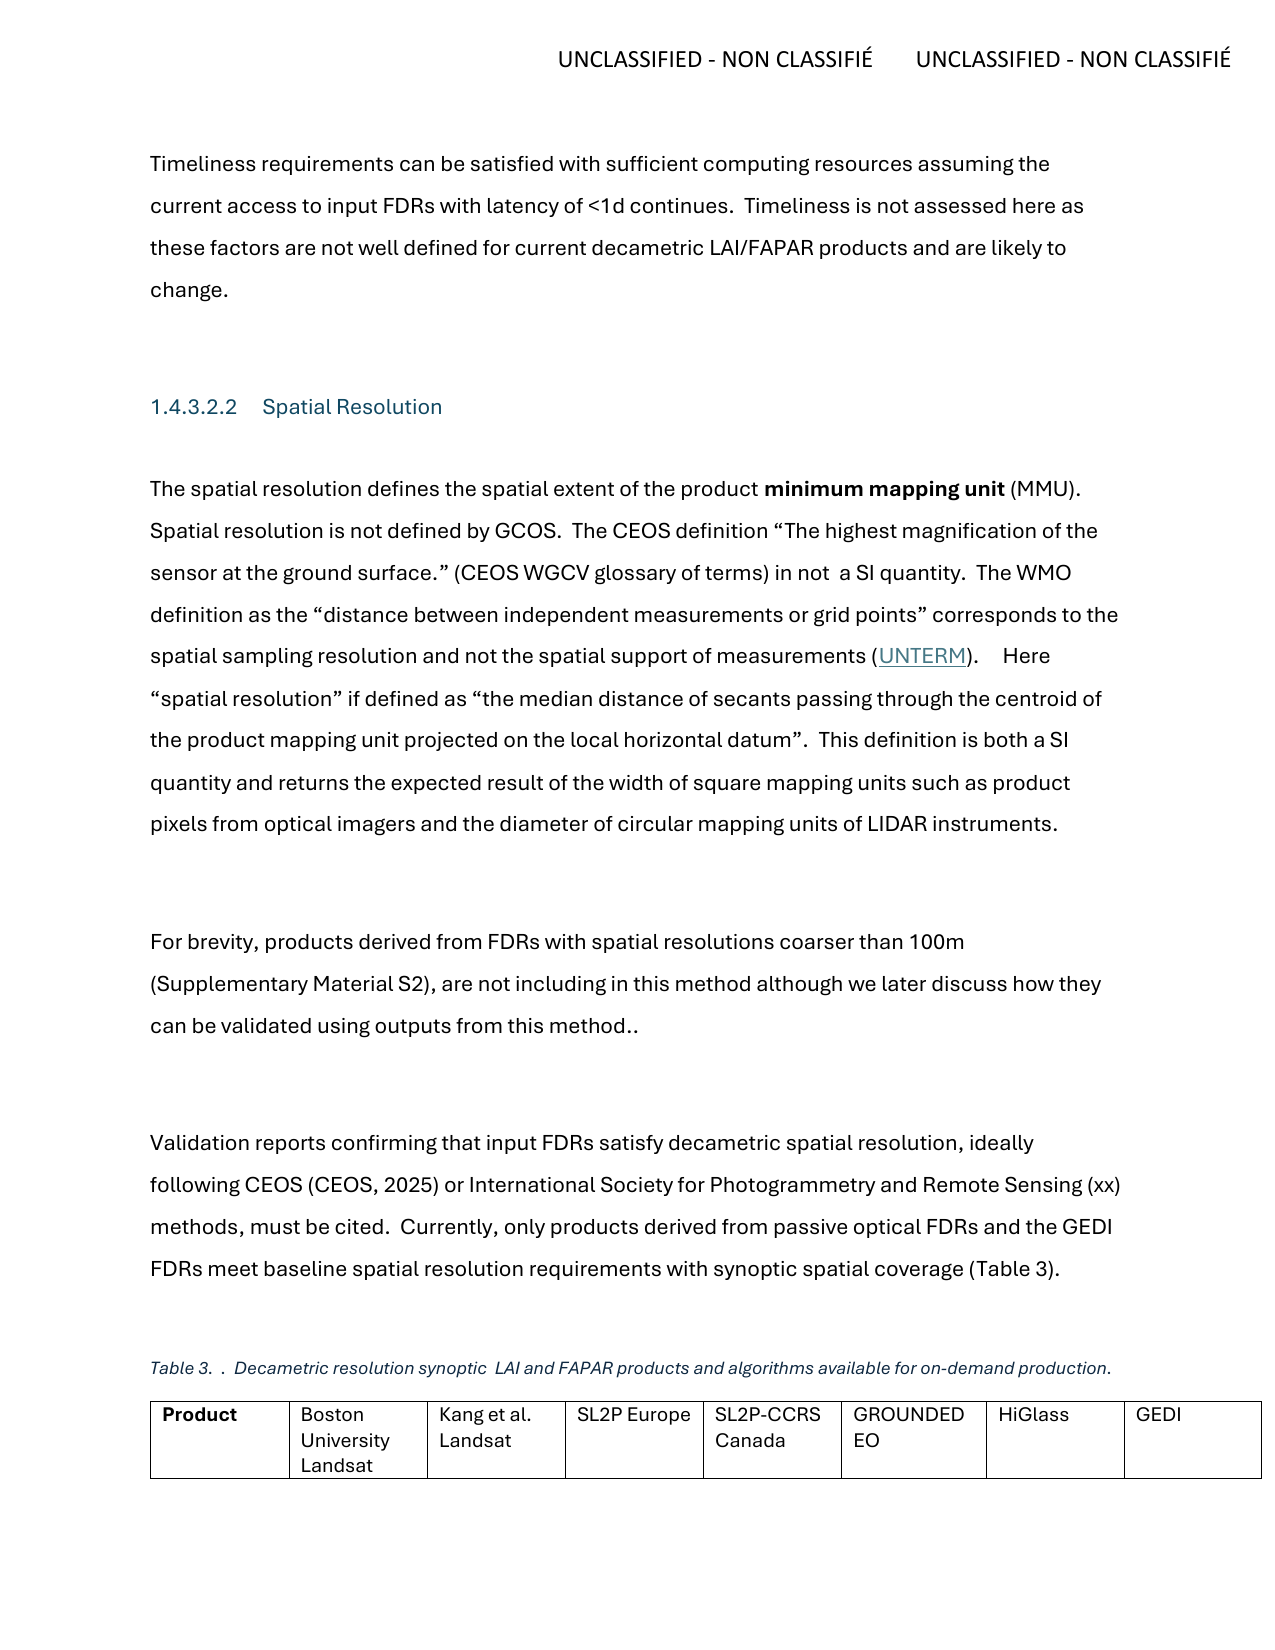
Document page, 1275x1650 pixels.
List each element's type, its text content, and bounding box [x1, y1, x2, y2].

text The spatial resolution defines the spatial extent of the product minimum mapping unit (MMU). Spatial resolution is not defined by GCOS. The CEOS definition “The highest magnification of the sensor at the ground surface.” (CEOS WGCV glossary of terms) in not a SI quantity. The WMO definition as the “distance between independent measurements or grid points” corresponds to the spatial sampling resolution and not the spatial support of measurements (UNTERM). Here “spatial resolution” if defined as “the median distance of secants passing through the centroid of the product mapping unit projected on the local horizontal datum”. This definition is both a SI quantity and returns the expected result of the width of square mapping units such as product pixels from optical imagers and the diameter of circular mapping units of LIDAR instruments. [150, 474, 1125, 838]
table_header GROUNDED EO [842, 1402, 986, 1478]
table_header Boston University Landsat [290, 1402, 427, 1478]
table_header SL2P-CCRS Canada [704, 1402, 841, 1478]
text For brevity, products derived from FDRs with spatial resolutions coarser than 100m (Supplementary Material S2), are not including in this method although we later discuss how they can be validated using outputs from this method.. [150, 928, 1125, 1039]
table_header SL2P Europe [566, 1402, 703, 1478]
text Validation reports confirming that input FDRs satisfy decametric spatial resolution, ideally following CEOS (CEOS, 2025) or International Society for Photogrammetry and Remote Sensing (xx) methods, must be cited. Currently, only products derived from passive optical FDRs and the GEDI FDRs meet baseline spatial resolution requirements with synoptic spatial coverage (Table 3). [150, 1129, 1125, 1283]
table_header Product [151, 1402, 289, 1478]
text Timeliness requirements can be satisfied with sufficient computing resources assuming the current access to input FDRs with latency of <1d continues. Timeliness is not assessed here as these factors are not well defined for current decametric LAI/FAPAR products and are likely to change. [150, 150, 1125, 304]
table_header HiGlass [987, 1402, 1124, 1478]
table_header GEDI [1125, 1402, 1261, 1478]
subtitle Spatial Resolution [150, 393, 1125, 421]
table_header Kang et al. Landsat [428, 1402, 565, 1478]
text Table 3. . Decametric resolution synoptic LAI and FAPAR products and algorithms available for on-demand production. [150, 1357, 1125, 1380]
